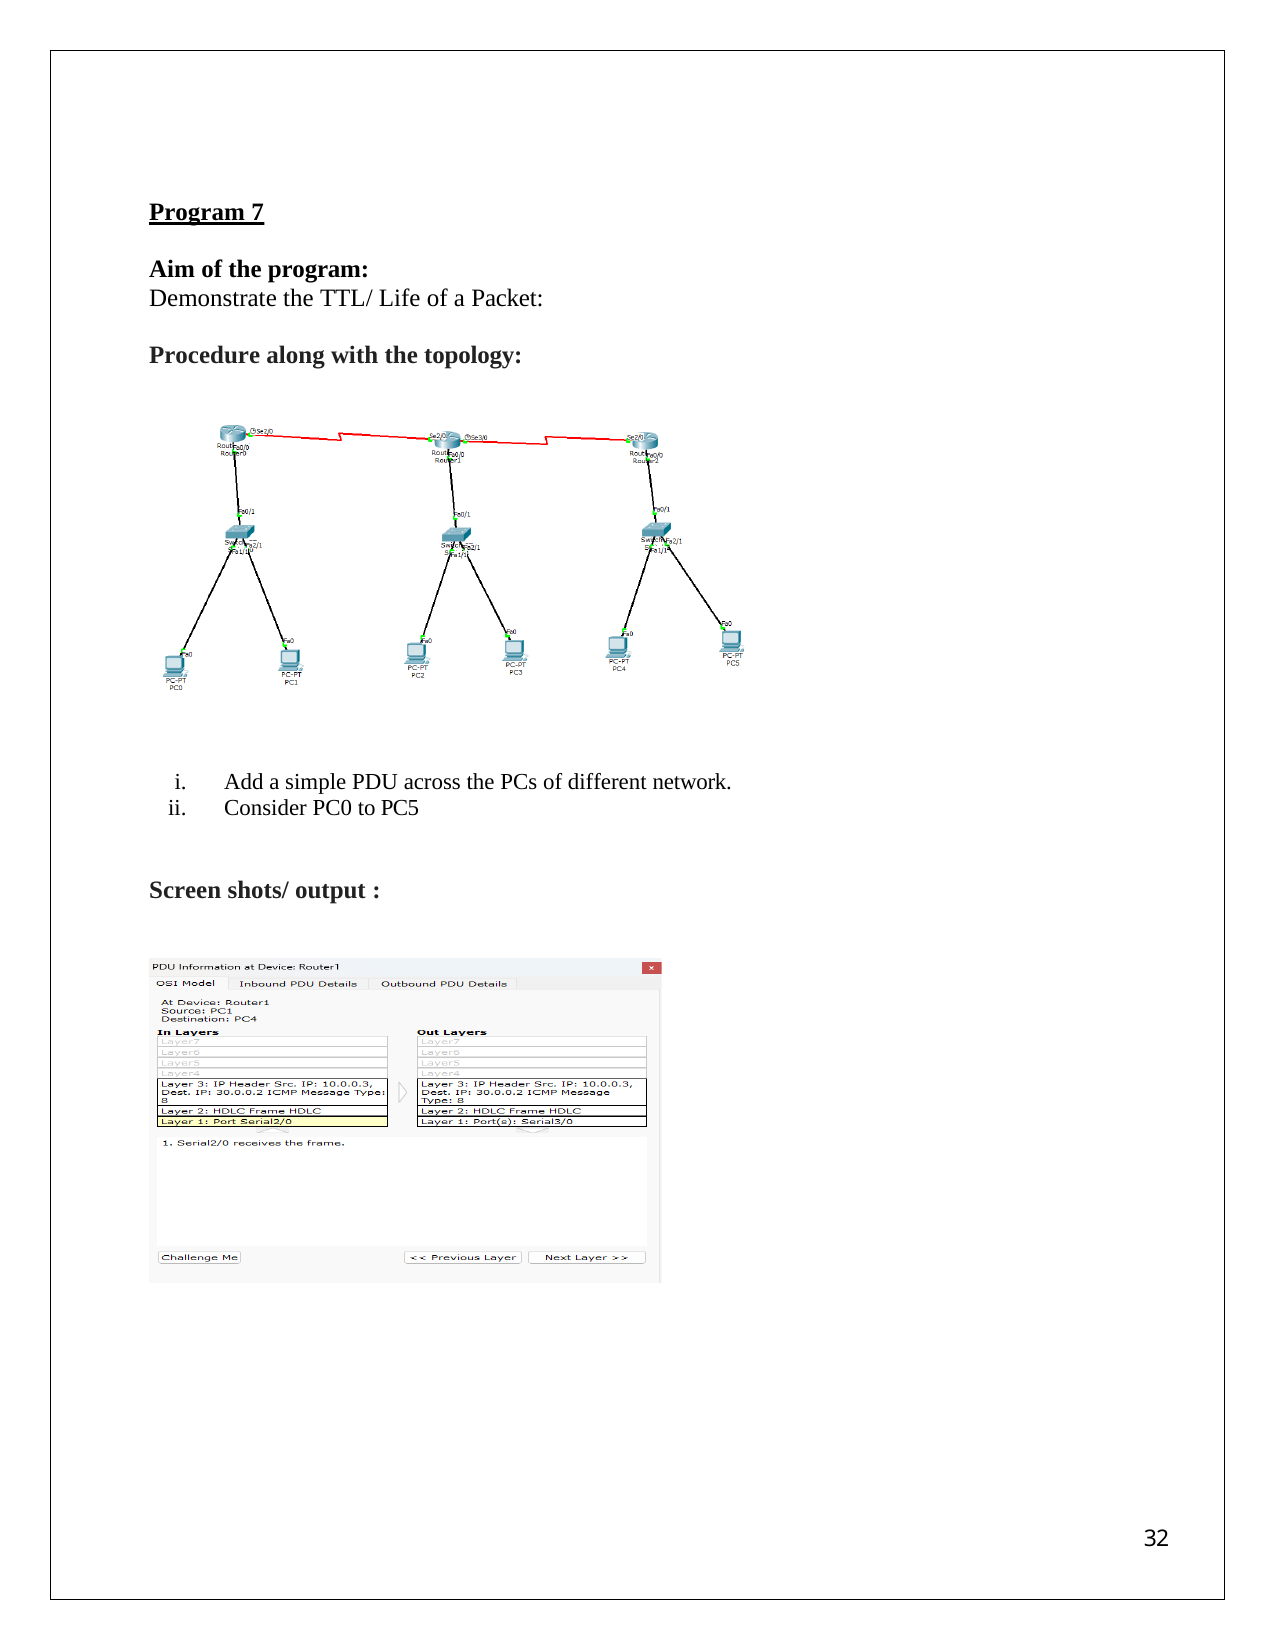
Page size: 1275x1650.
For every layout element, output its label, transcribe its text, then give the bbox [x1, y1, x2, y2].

text Program 7 [149, 197, 1200, 226]
subtitle Aim of the program: [149, 254, 1200, 283]
list Consider PC0 to PC5 [168, 795, 1200, 821]
subtitle Screen shots/ output : [149, 875, 1200, 903]
text Demonstrate the TTL/ Life of a Packet: [149, 283, 1200, 312]
picture [162, 425, 745, 690]
list Add a simple PDU across the PCs of different network. [174, 769, 1200, 795]
subtitle Procedure along with the topology: [149, 341, 1200, 369]
picture [148, 958, 662, 1283]
